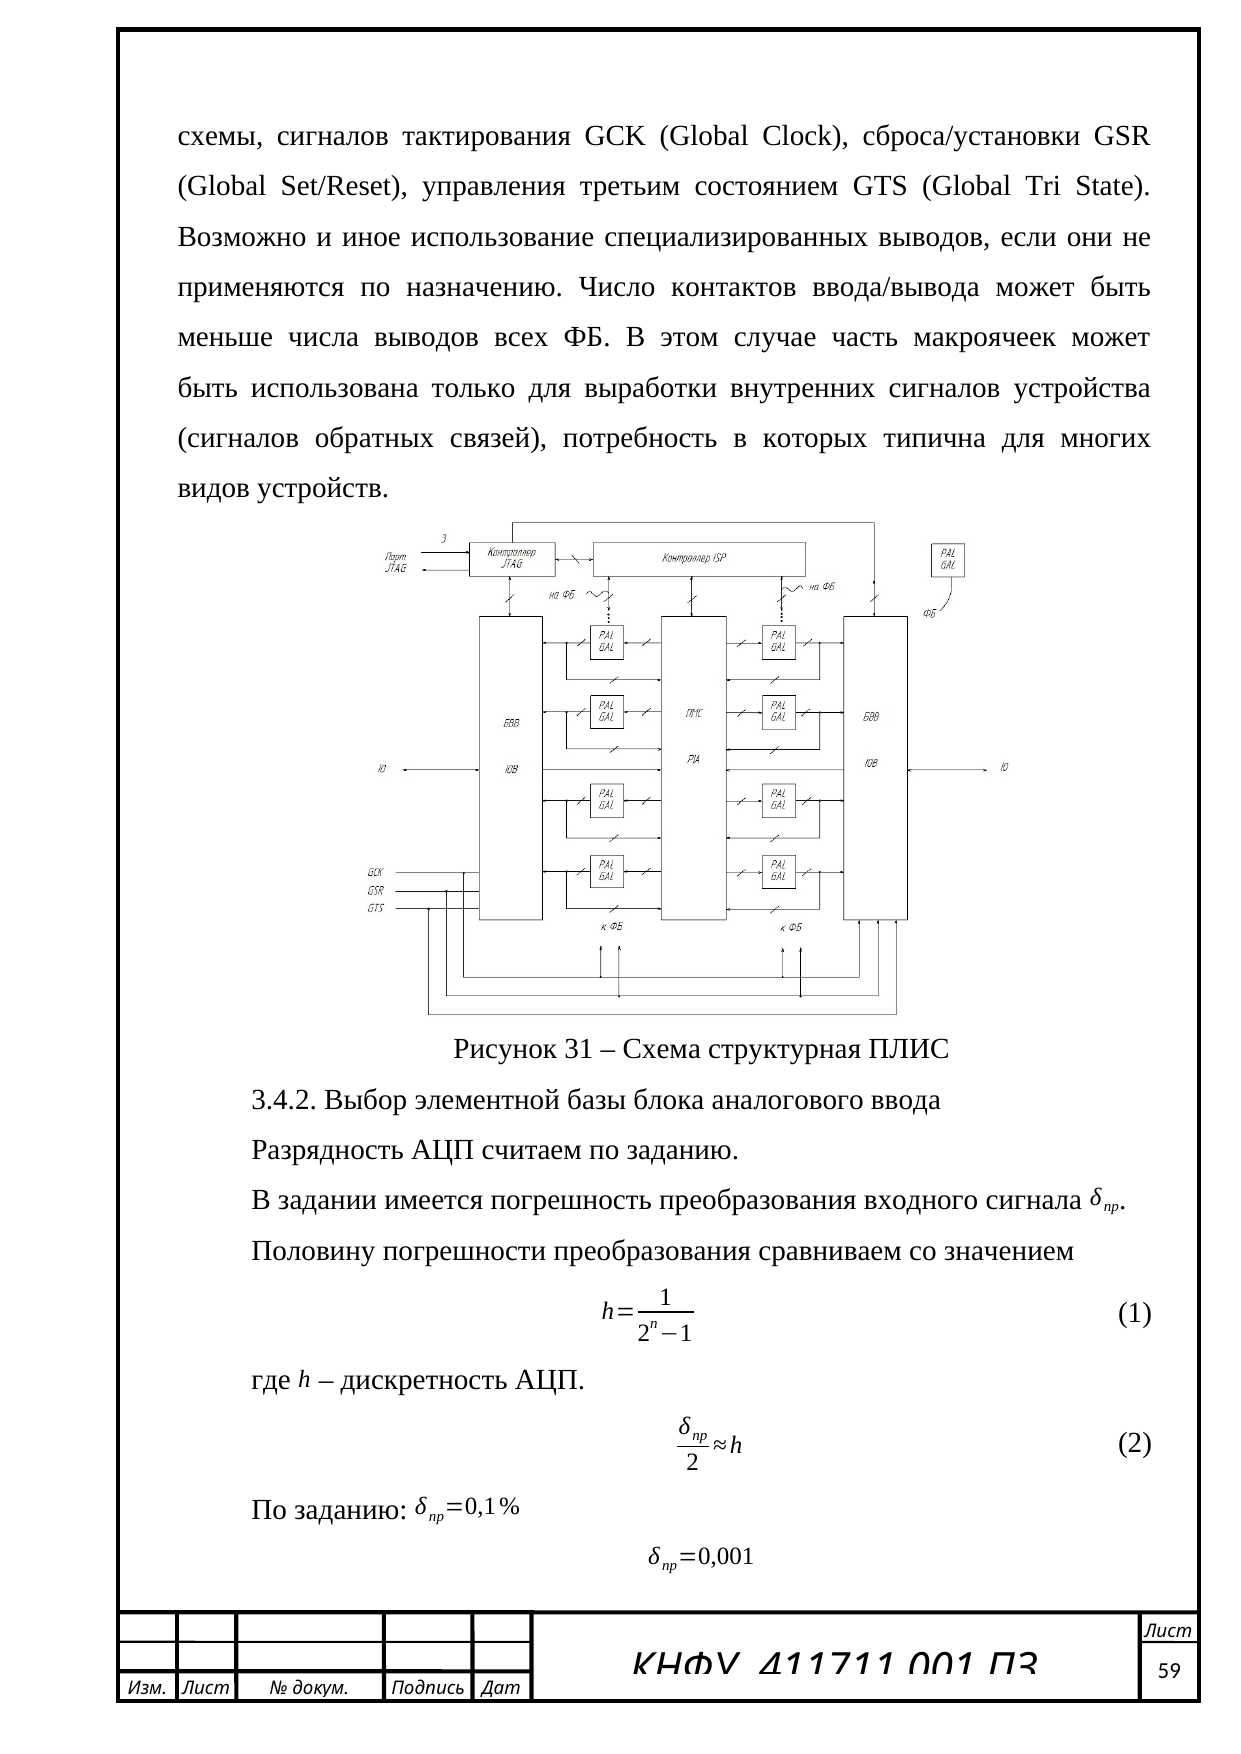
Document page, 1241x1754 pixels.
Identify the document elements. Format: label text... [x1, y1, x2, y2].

subtitle 3.4.2. Выбор элементной базы блока аналогового ввода [177, 1082, 1152, 1115]
text (2) [177, 1413, 1152, 1475]
picture [350, 520, 1053, 1018]
text Половину погрешности преобразования сравниваем со значением [177, 1233, 1152, 1266]
text Разрядность АЦП считаем по заданию. [177, 1132, 1152, 1166]
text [177, 118, 1152, 504]
text где – дискретность АЦП. [177, 1362, 1152, 1396]
text (1) [177, 1283, 1152, 1346]
text Рисунок 31 – Схема структурная ПЛИС [177, 1031, 1152, 1065]
text В задании имеется погрешность преобразования входного сигнала . [177, 1182, 1152, 1216]
text По заданию: [177, 1492, 1152, 1526]
